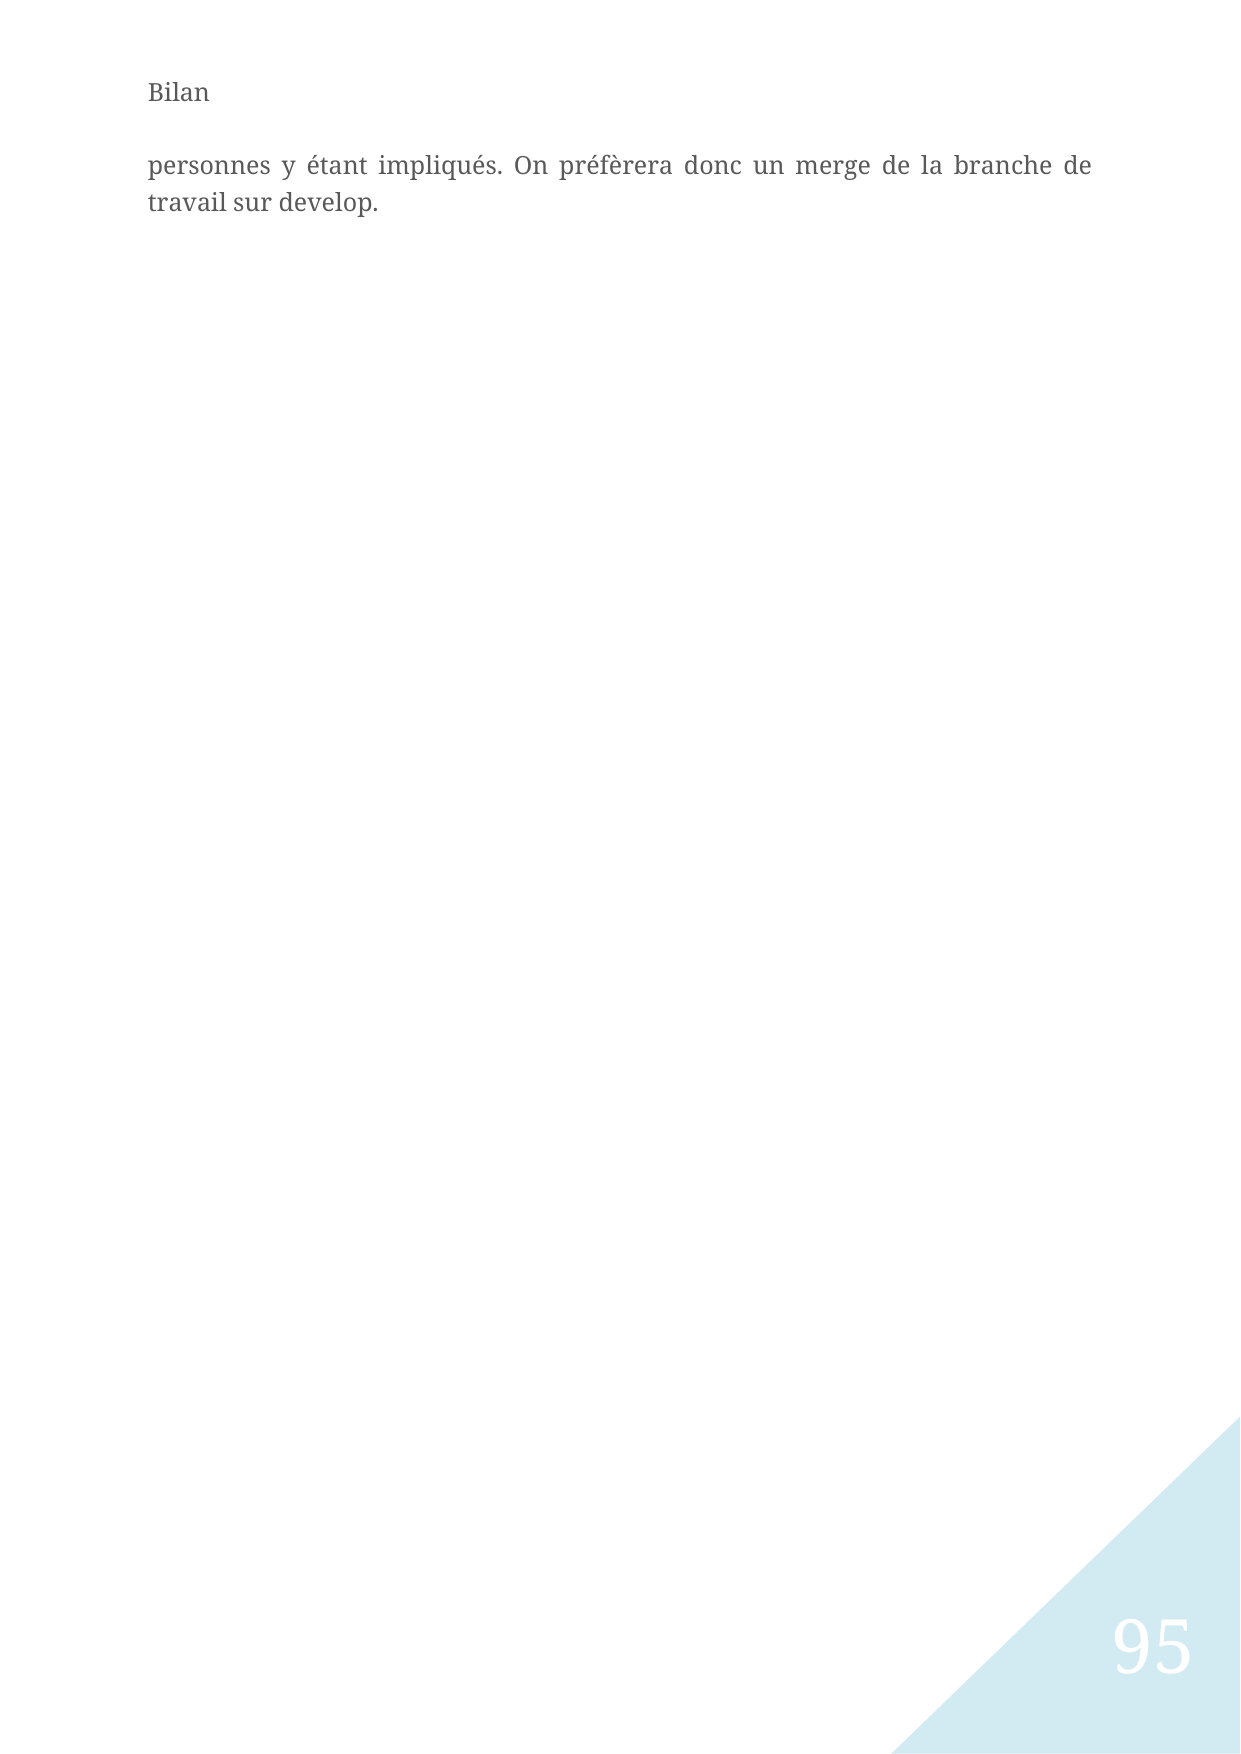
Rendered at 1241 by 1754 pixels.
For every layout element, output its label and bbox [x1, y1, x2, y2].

text [148, 148, 1093, 219]
